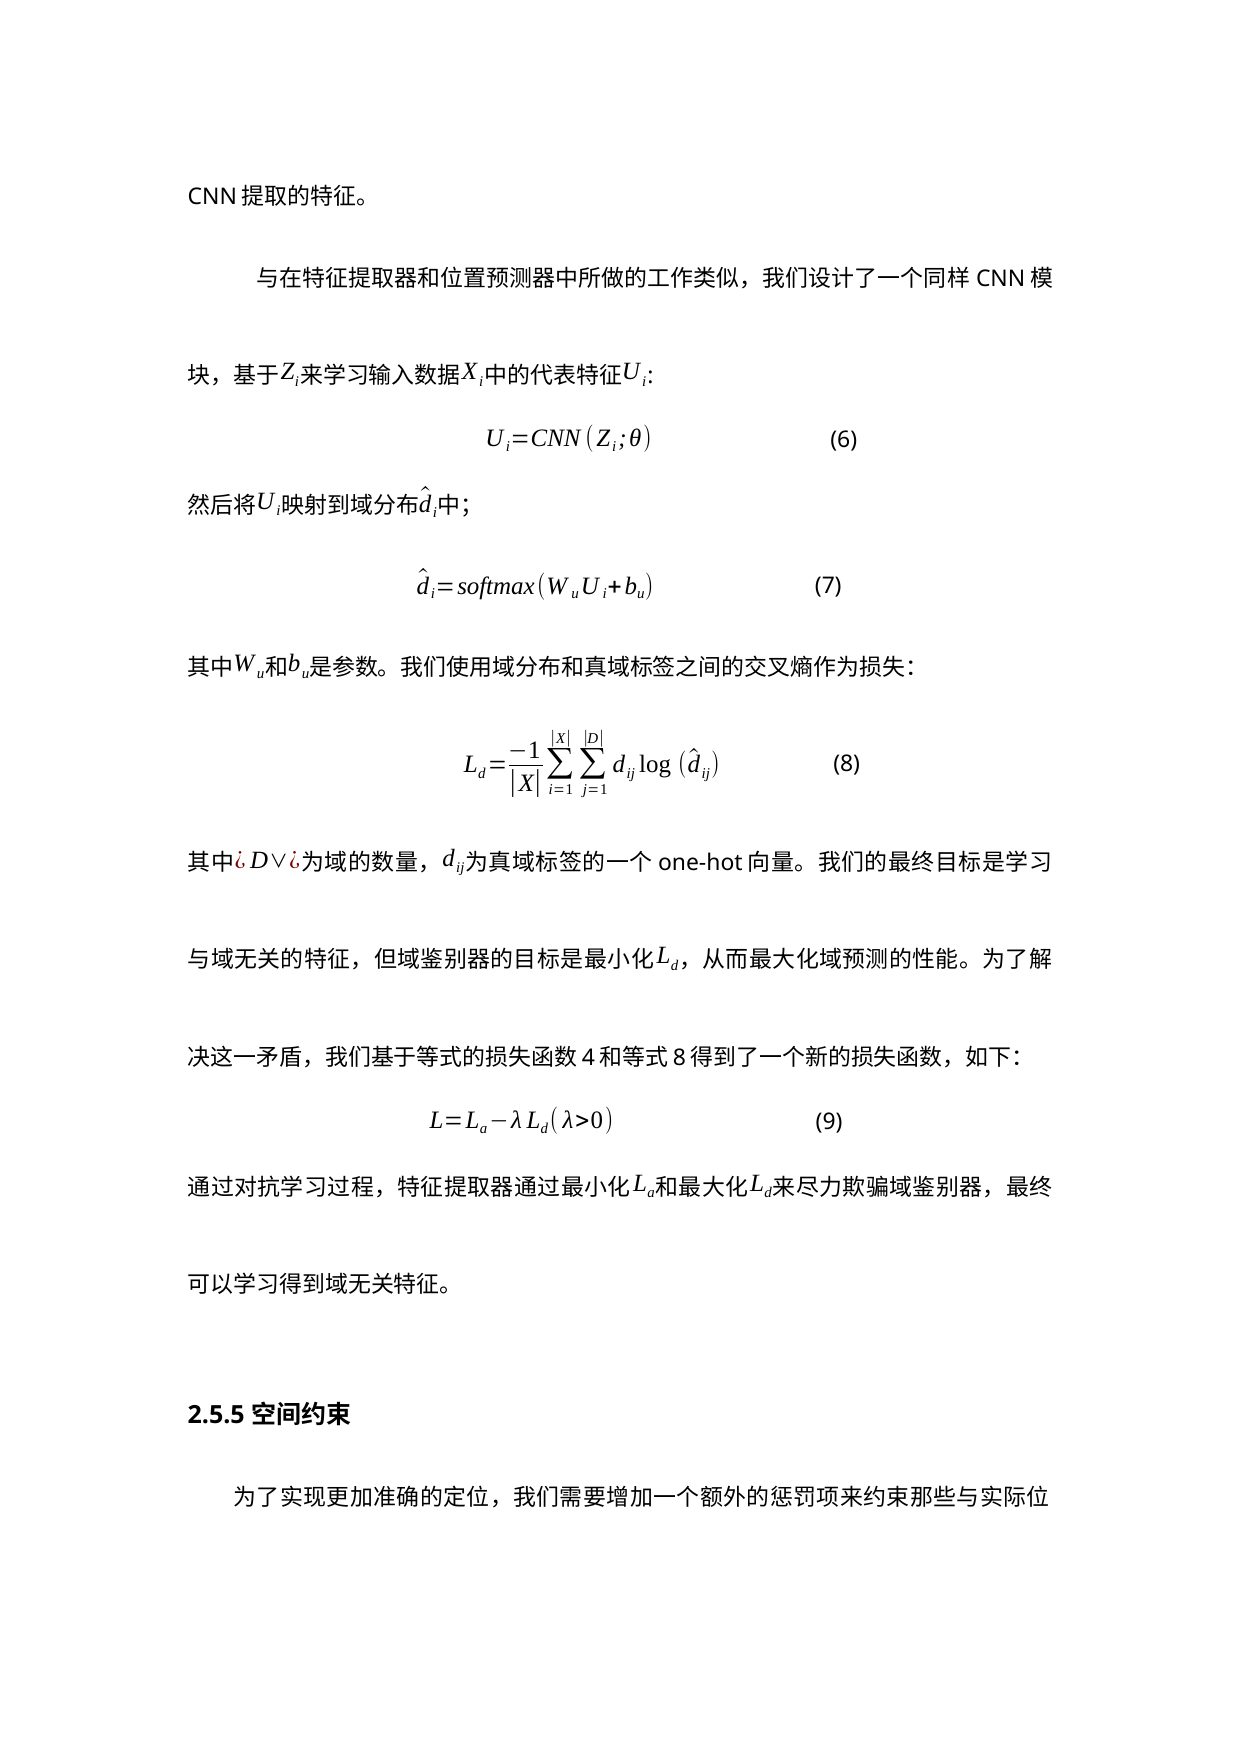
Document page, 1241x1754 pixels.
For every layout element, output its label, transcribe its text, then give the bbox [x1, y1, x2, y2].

text (9) [187, 1104, 1053, 1137]
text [187, 1463, 1053, 1528]
text 通过对抗学习过程，特征提取器通过最小化和最大化来尽力欺骗域鉴别器，最终可以学习得到域无关特征。 [187, 1153, 1053, 1315]
text 然后将映射到域分布中； [187, 471, 1053, 536]
text 其中为域的数量，为真域标签的一个one-hot向量。我们的最终目标是学习与域无关的特征，但域鉴别器的目标是最小化，从而最大化域预测的性能。为了解决这一矛盾，我们基于等式的损失函数4和等式8得到了一个新的损失函数，如下： [187, 828, 1053, 1088]
text (7) [187, 552, 1053, 617]
text (8) [187, 715, 1053, 812]
text (6) [187, 423, 1053, 455]
text 与在特征提取器和位置预测器中所做的工作类似，我们设计了一个同样CNN模块，基于来学习输入数据中的代表特征: [187, 244, 1053, 406]
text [187, 162, 1053, 227]
text 其中和是参数。我们使用域分布和真域标签之间的交叉熵作为损失： [187, 633, 1053, 698]
text 2.5.5 空间约束 [187, 1380, 1053, 1445]
